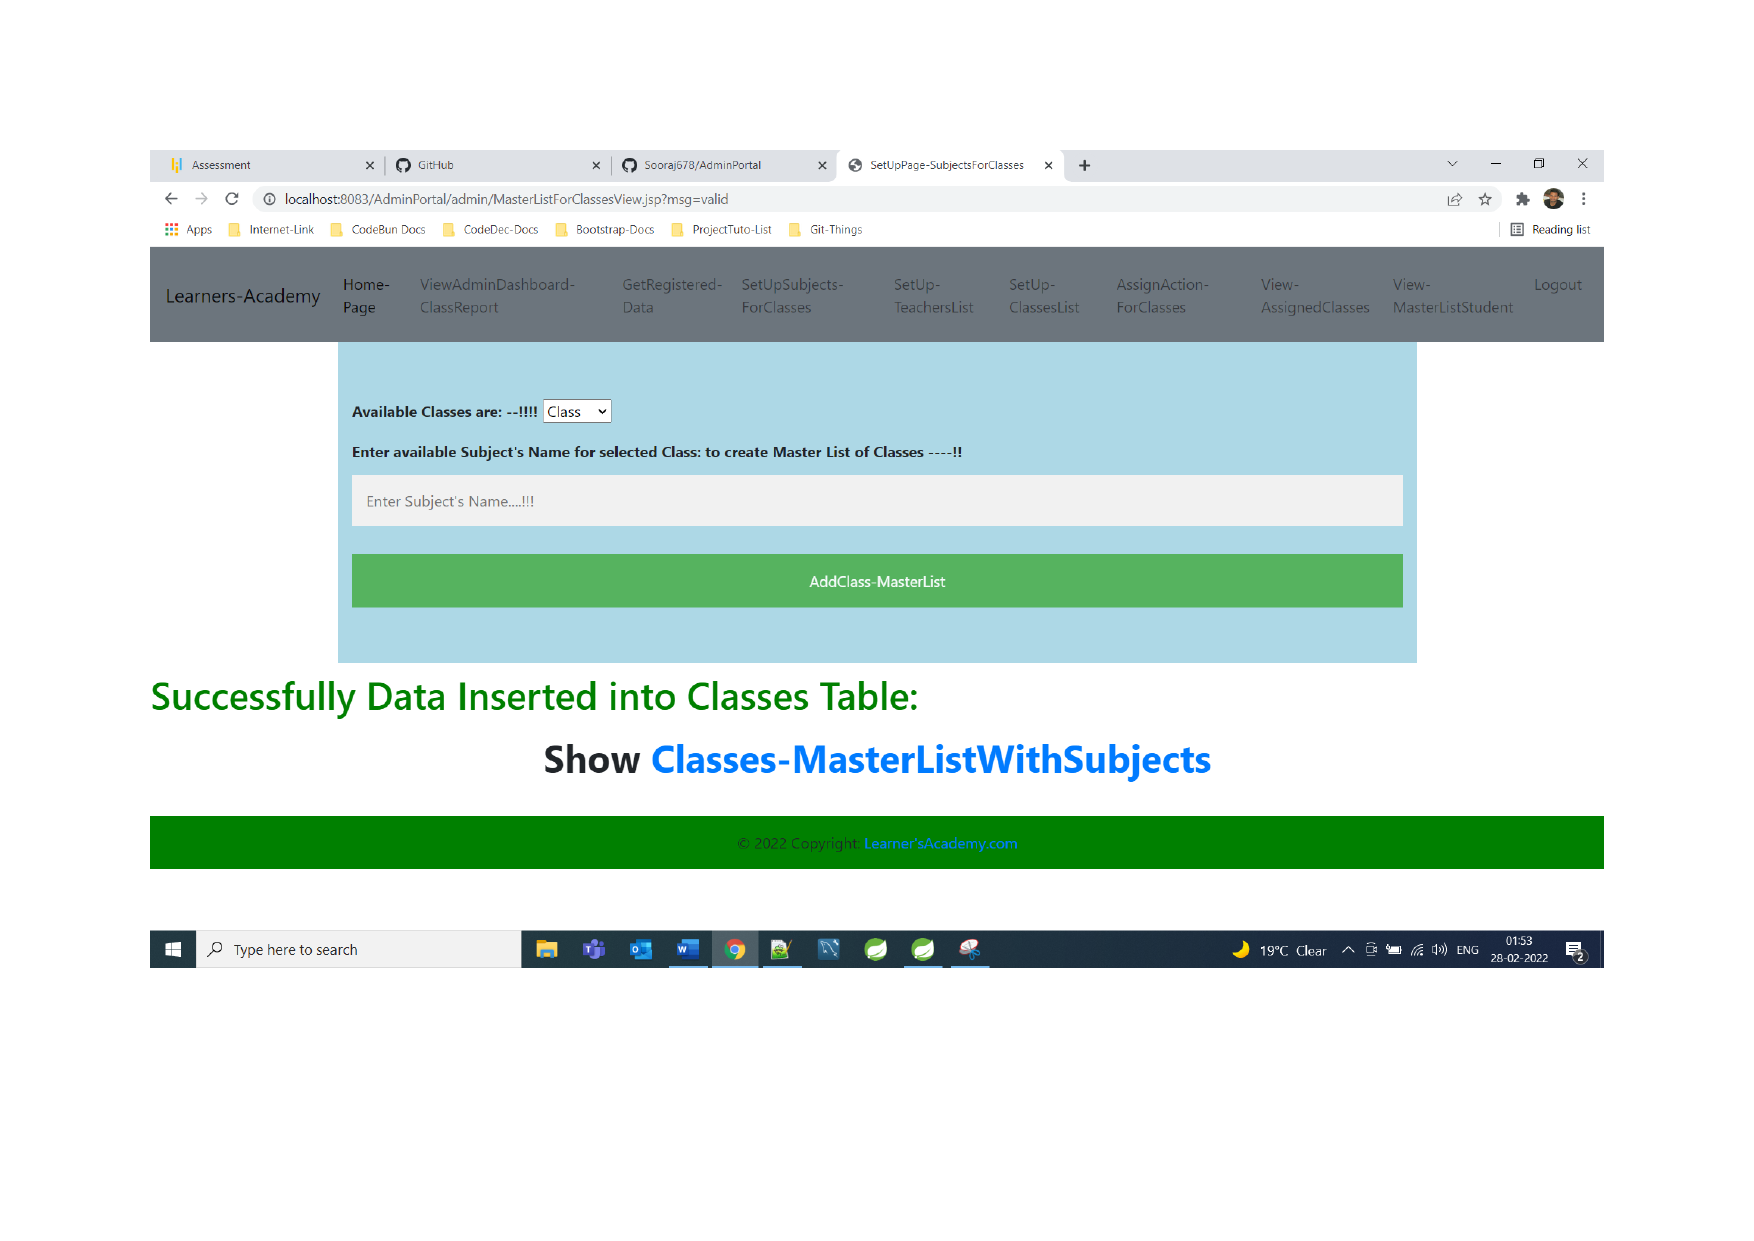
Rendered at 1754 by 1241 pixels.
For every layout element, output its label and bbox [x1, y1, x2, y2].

picture [150, 150, 1604, 968]
